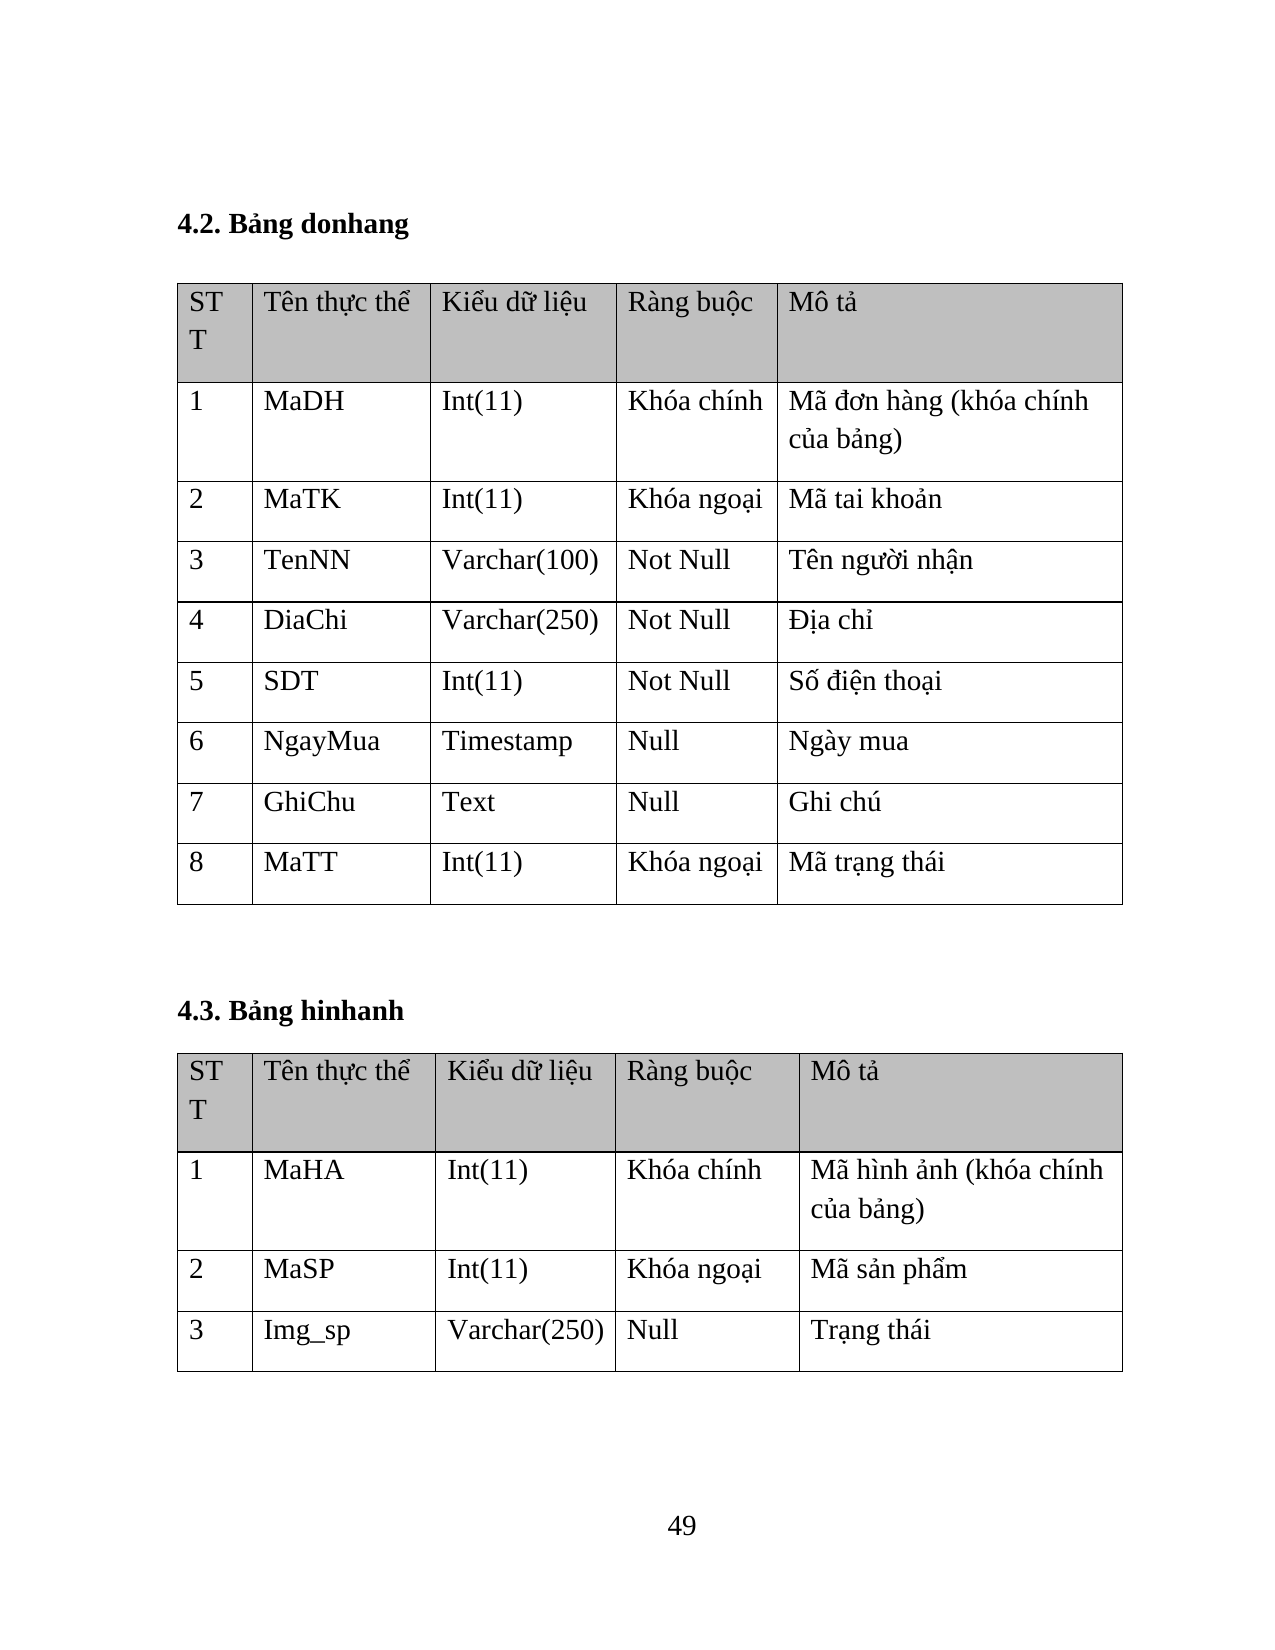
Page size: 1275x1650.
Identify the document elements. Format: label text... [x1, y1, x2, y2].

table_header Mô tả [778, 284, 1122, 382]
table_cell Mã tai khoản [778, 482, 1122, 541]
table_cell Not Null [617, 542, 777, 601]
table_cell MaHA [253, 1153, 435, 1250]
table_cell Not Null [617, 603, 777, 662]
table_cell DiaChi [253, 603, 430, 662]
table_header Tên thực thể [253, 284, 430, 382]
table_cell Not Null [617, 663, 777, 722]
table_cell Mã đơn hàng (khóa chính của bảng) [778, 383, 1122, 481]
table_header STT [178, 1054, 252, 1151]
table_cell Khóa chính [617, 383, 777, 481]
table_cell 6 [178, 723, 252, 783]
table_header Tên thực thể [253, 1054, 435, 1151]
table_cell TenNN [253, 542, 430, 601]
table_cell 5 [178, 663, 252, 722]
table_cell MaTK [253, 482, 430, 541]
table_cell Số điện thoại [778, 663, 1122, 722]
table_cell NgayMua [253, 723, 430, 783]
table_cell Địa chỉ [778, 603, 1122, 662]
table_cell Int(11) [431, 383, 616, 481]
table_cell Varchar(250) [436, 1312, 615, 1371]
table_cell Ngày mua [778, 723, 1122, 783]
table_cell 7 [178, 784, 252, 843]
table_cell MaDH [253, 383, 430, 481]
table_cell SDT [253, 663, 430, 722]
table_cell MaSP [253, 1251, 435, 1311]
table_cell Img_sp [253, 1312, 435, 1371]
table_cell Khóa ngoại [617, 844, 777, 903]
table_cell Mã hình ảnh (khóa chính của bảng) [800, 1153, 1122, 1250]
table_cell Int(11) [436, 1153, 615, 1250]
table_header STT [178, 284, 252, 382]
table_header Mô tả [800, 1054, 1122, 1151]
table_cell Int(11) [431, 663, 616, 722]
table_header Kiểu dữ liệu [436, 1054, 615, 1151]
table_header Ràng buộc [616, 1054, 799, 1151]
table_cell 3 [178, 1312, 252, 1371]
table_cell 2 [178, 1251, 252, 1311]
table_cell Khóa ngoại [616, 1251, 799, 1311]
table_cell 4 [178, 603, 252, 662]
table_cell Timestamp [431, 723, 616, 783]
table_cell 2 [178, 482, 252, 541]
table_cell 8 [178, 844, 252, 903]
table_cell 3 [178, 542, 252, 601]
text 4.3. Bảng hinhanh [177, 993, 1186, 1027]
table_cell Int(11) [431, 844, 616, 903]
table_cell Trạng thái [800, 1312, 1122, 1371]
table_cell 1 [178, 383, 252, 481]
table_cell Khóa ngoại [617, 482, 777, 541]
table_cell Int(11) [436, 1251, 615, 1311]
table_cell Varchar(100) [431, 542, 616, 601]
table_header Ràng buộc [617, 284, 777, 382]
table_header Kiểu dữ liệu [431, 284, 616, 382]
table_cell Tên người nhận [778, 542, 1122, 601]
table_cell Ghi chú [778, 784, 1122, 843]
table_cell Null [617, 784, 777, 843]
table_cell Int(11) [431, 482, 616, 541]
table_cell Null [616, 1312, 799, 1371]
table_cell Varchar(250) [431, 603, 616, 662]
text 4.2. Bảng donhang [177, 207, 1186, 240]
table_cell 1 [178, 1153, 252, 1250]
table_cell Null [617, 723, 777, 783]
table_cell Mã sản phẩm [800, 1251, 1122, 1311]
table_cell Text [431, 784, 616, 843]
table_cell Mã trạng thái [778, 844, 1122, 903]
table_cell Khóa chính [616, 1153, 799, 1250]
table_cell MaTT [253, 844, 430, 903]
table_cell GhiChu [253, 784, 430, 843]
